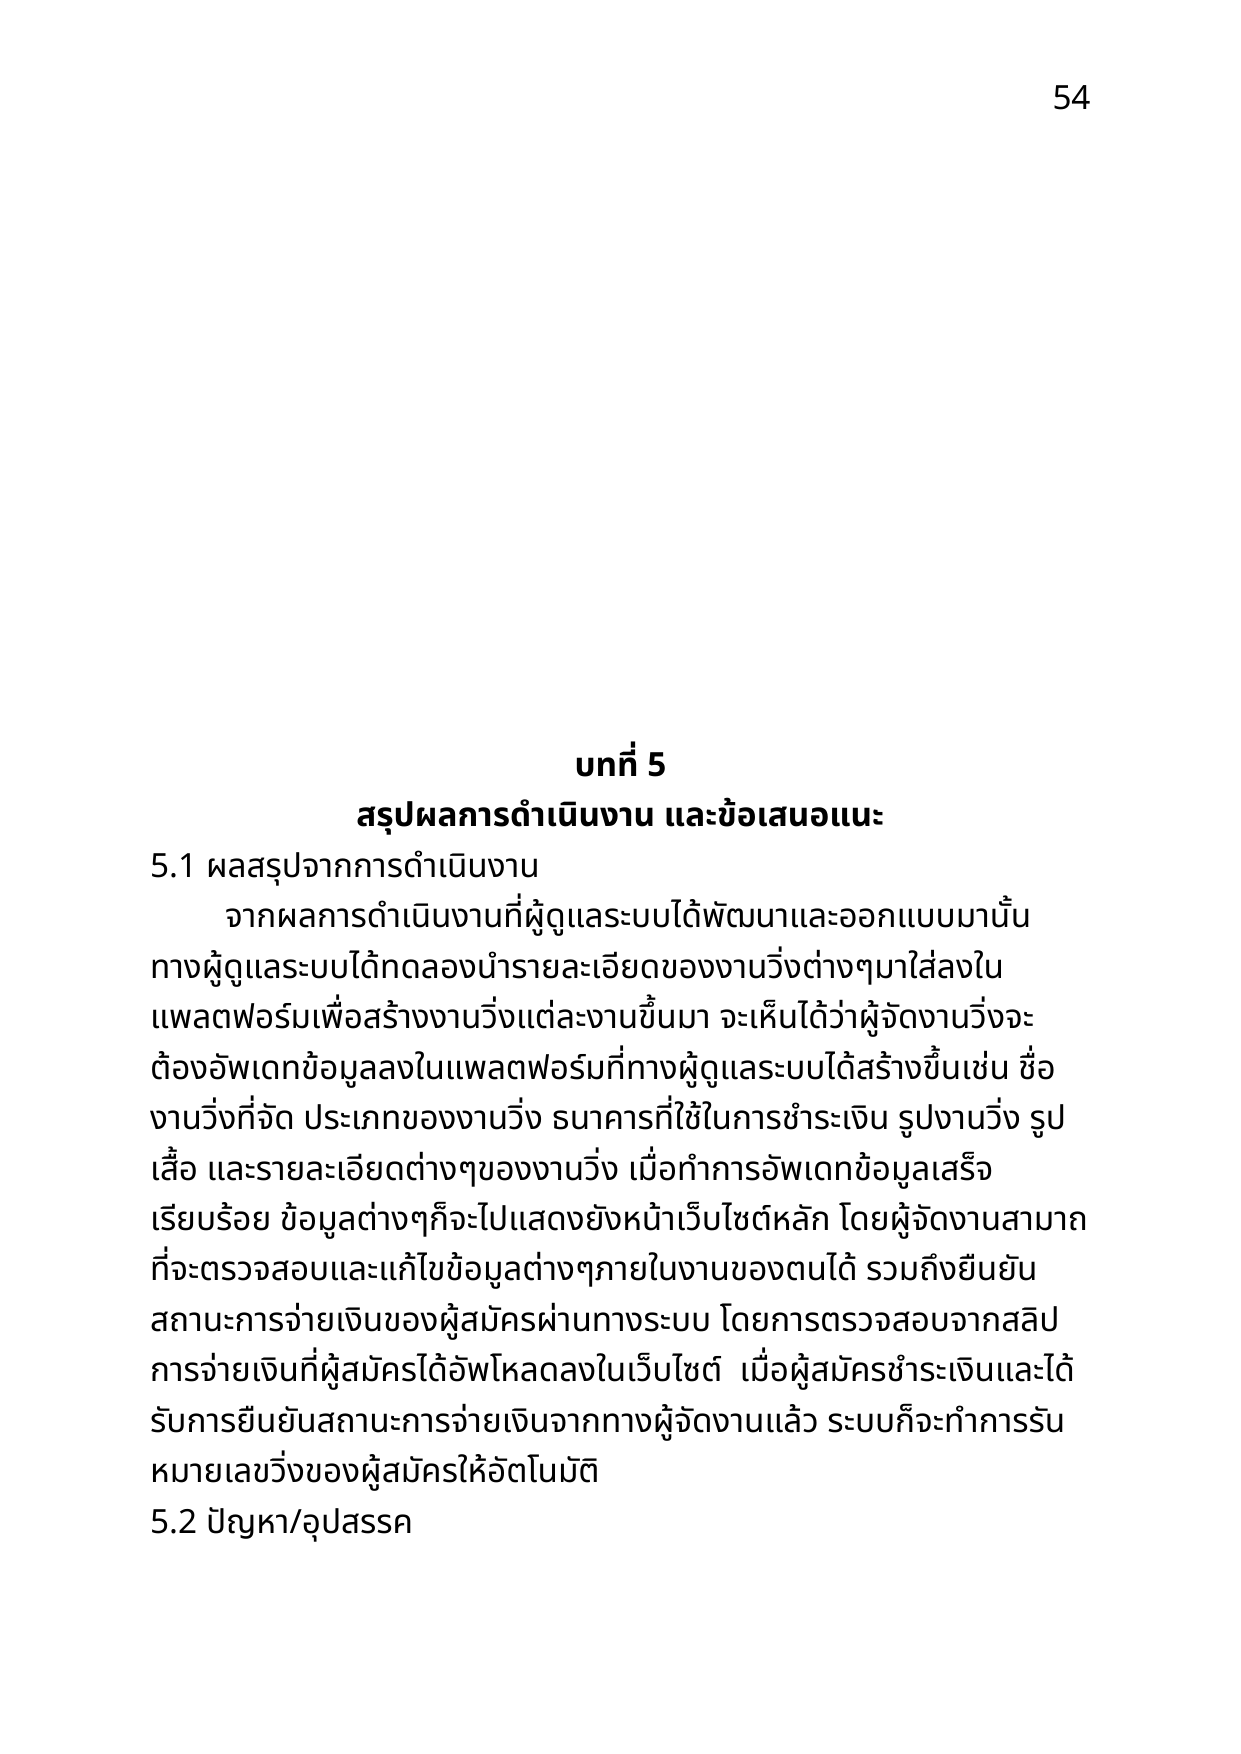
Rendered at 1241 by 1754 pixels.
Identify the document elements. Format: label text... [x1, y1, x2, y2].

text สรุปผลการดำเนินงาน และข้อเสนอแนะ [150, 791, 1090, 842]
text บทที่ 5 [150, 741, 1090, 791]
text 5.1 ผลสรุปจากการดำเนินงาน [150, 842, 1090, 892]
text จากผลการดำเนินงานที่ผู้ดูแลระบบได้พัฒนาและออกแบบมานั้น ทางผู้ดูแลระบบได้ทดลองนำรายละเอียดของงานวิ่งต่างๆมาใส่ลงในแพลตฟอร์มเพื่อสร้างงานวิ่งแต่ละงานขึ้นมา จะเห็นได้ว่าผู้จัดงานวิ่งจะต้องอัพเดทข้อมูลลงในแพลตฟอร์มที่ทางผู้ดูแลระบบได้สร้างขึ้นเช่น ชื่องานวิ่งที่จัด ประเภทของงานวิ่ง ธนาคารที่ใช้ในการชำระเงิน รูปงานวิ่ง รูปเสื้อ และรายละเอียดต่างๆของงานวิ่ง เมื่อทำการอัพเดทข้อมูลเสร็จเรียบร้อย ข้อมูลต่างๆก็จะไปแสดงยังหน้าเว็บไซต์หลัก โดยผู้จัดงานสามาถที่จะตรวจสอบและแก้ไขข้อมูลต่างๆภายในงานของตนได้ รวมถึงยืนยันสถานะการจ่ายเงินของผู้สมัครผ่านทางระบบ โดยการตรวจสอบจากสลิปการจ่ายเงินที่ผู้สมัครได้อัพโหลดลงในเว็บไซต์ เมื่อผู้สมัครชำระเงินและได้รับการยืนยันสถานะการจ่ายเงินจากทางผู้จัดงานแล้ว ระบบก็จะทำการรันหมายเลขวิ่งของผู้สมัครให้อัตโนมัติ [150, 892, 1090, 1497]
text 5.2 ปัญหา/อุปสรรค [150, 1497, 1090, 1548]
